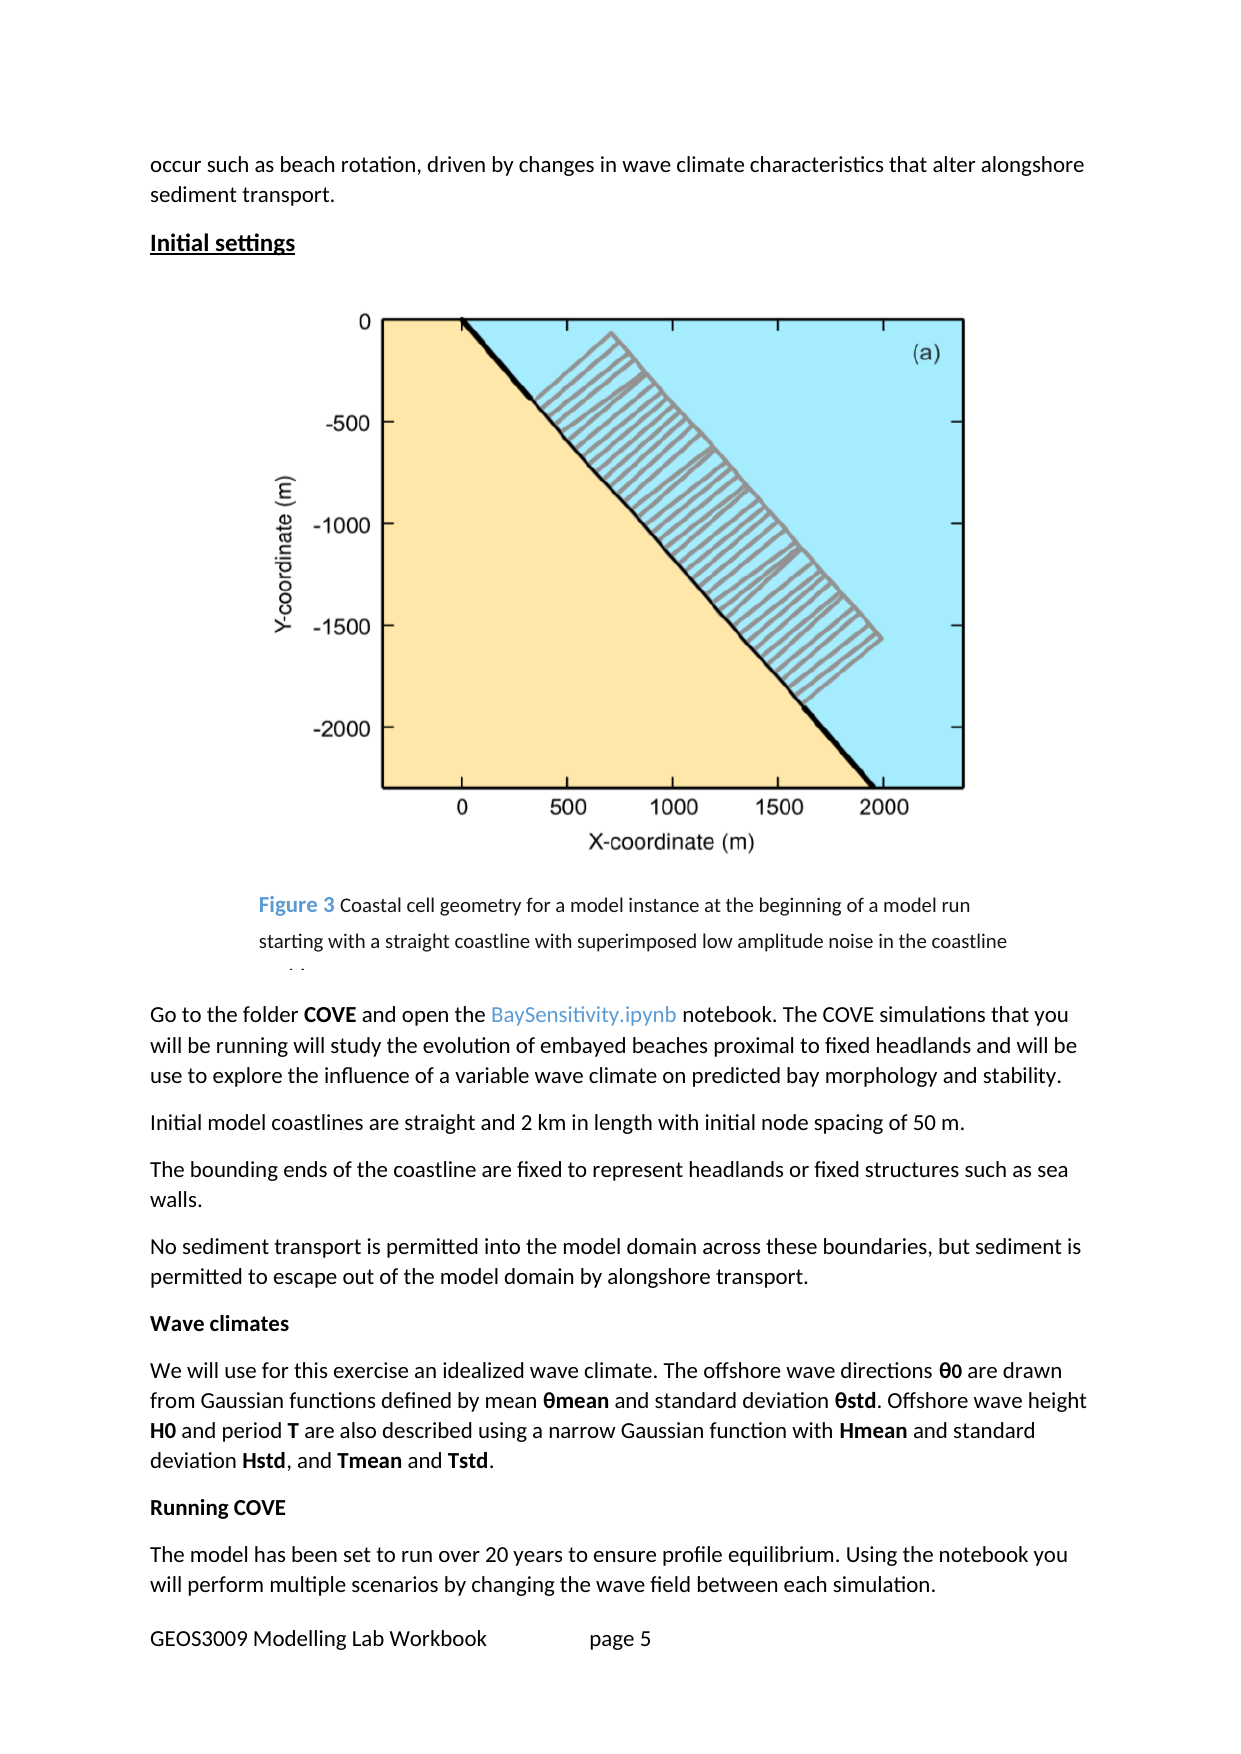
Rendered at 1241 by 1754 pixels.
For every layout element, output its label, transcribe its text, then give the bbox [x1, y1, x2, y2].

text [150, 150, 1090, 208]
text We will use for this exercise an idealized wave climate. The offshore wave directions θ0 are drawn from Gaussian functions defined by mean θmean and standard deviation θstd. Offshore wave height H0 and period T are also described using a narrow Gaussian function with Hmean and standard deviation Hstd, and Tmean and Tstd. [150, 1356, 1090, 1474]
text The model has been set to run over 20 years to ensure profile equilibrium. Using the notebook you will perform multiple scenarios by changing the wave field between each simulation. [150, 1540, 1090, 1598]
text No sediment transport is permitted into the model domain across these boundaries, but sediment is permitted to escape out of the model domain by alongshore transport. [150, 1232, 1090, 1290]
text Wave climates [150, 1309, 1090, 1337]
text Initial model coastlines are straight and 2 km in length with initial node spacing of 50 m. [150, 1108, 1090, 1136]
text Initial settings [150, 227, 1090, 258]
text Running COVE [150, 1493, 1090, 1521]
text The bounding ends of the coastline are fixed to represent headlands or fixed structures such as sea walls. [150, 1155, 1090, 1213]
picture [258, 290, 991, 864]
